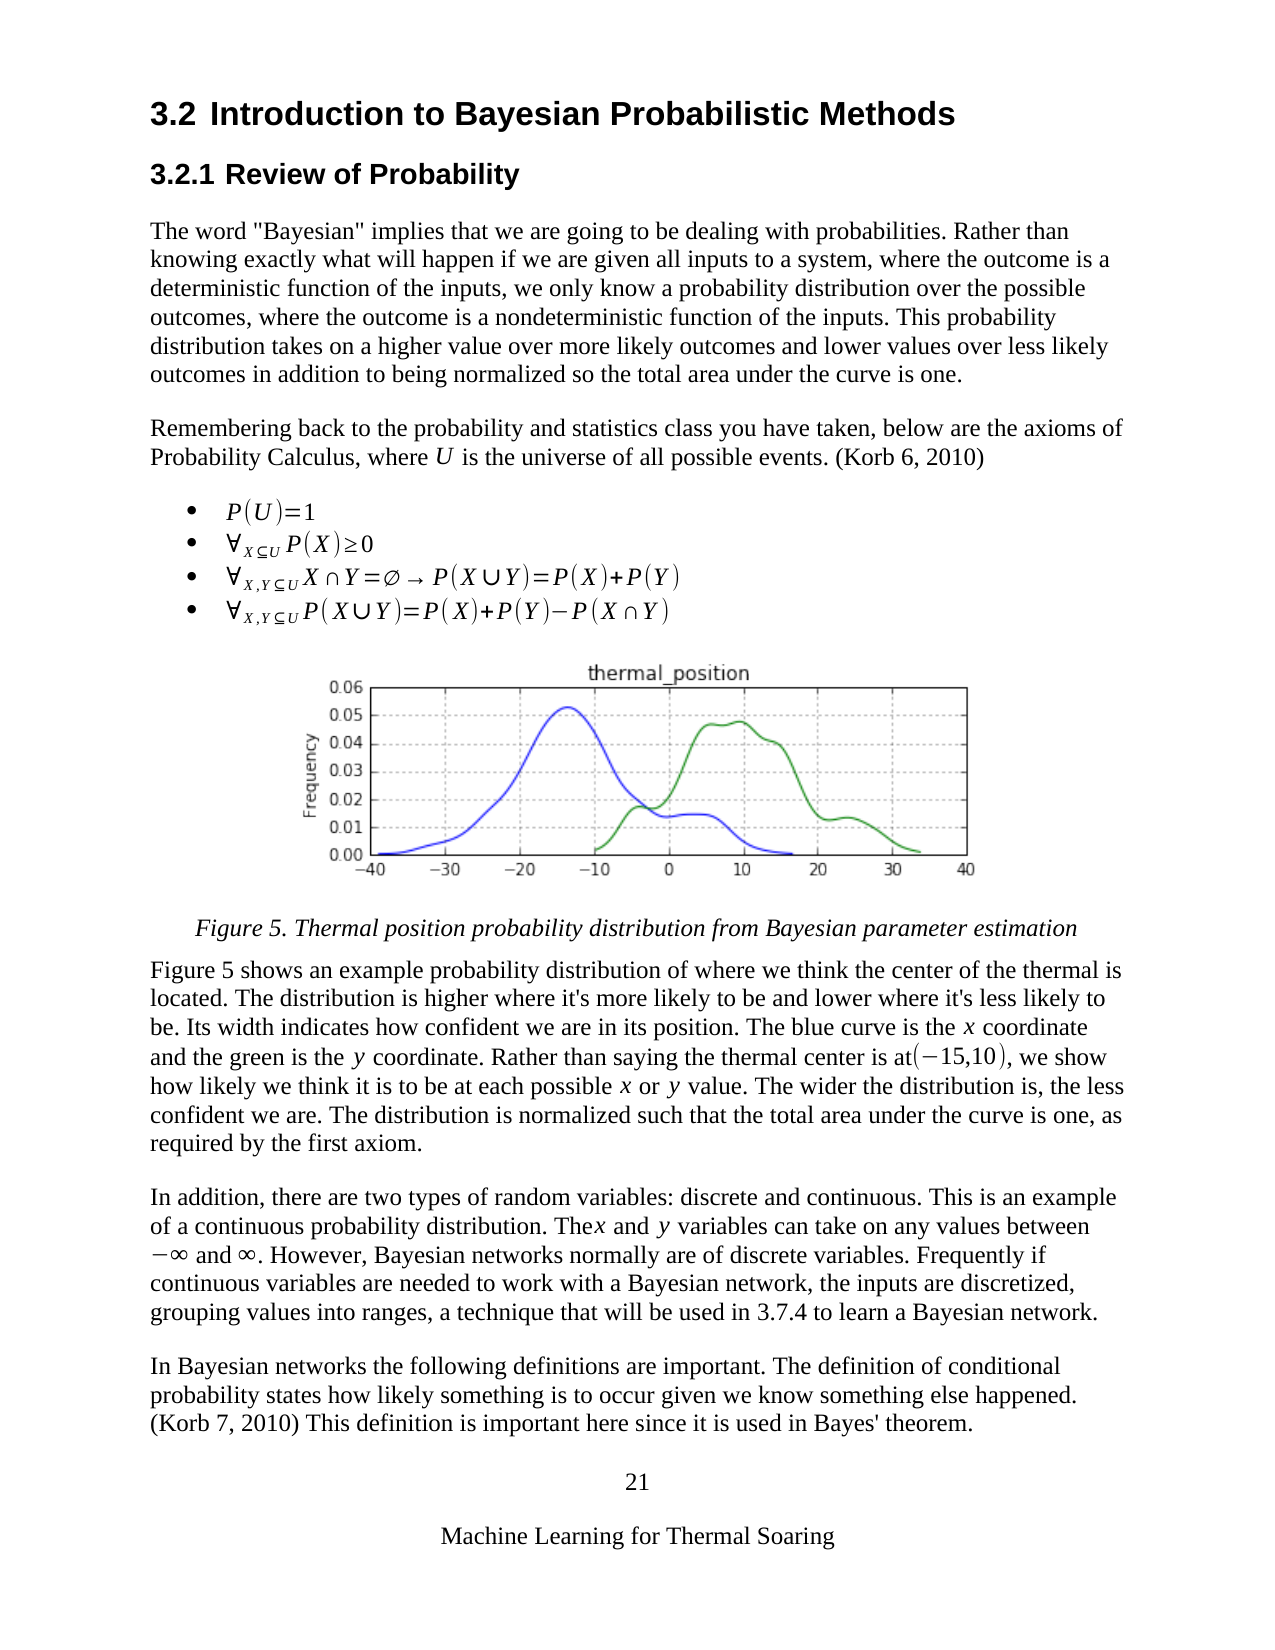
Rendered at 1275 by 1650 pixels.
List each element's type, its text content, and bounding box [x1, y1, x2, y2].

picture [292, 653, 983, 889]
subtitle Introduction to Bayesian Probabilistic Methods [150, 94, 1125, 132]
text Figure 5 shows an example probability distribution of where we think the center of the thermal is located. The distribution is higher where it's more likely to be and lower where it's less likely to be. Its width indicates how confident we are in its position. The blue curve is the coordinate and the green is the coordinate. Rather than saying the thermal center is at, we show how likely we think it is to be at each possible or value. The wider the distribution is, the less confident we are. The distribution is normalized such that the total area under the curve is one, as required by the first axiom. [150, 955, 1125, 1157]
text The word "Bayesian" implies that we are going to be dealing with probabilities. Rather than knowing exactly what will happen if we are given all inputs to a system, where the outcome is a deterministic function of the inputs, we only know a probability distribution over the possible outcomes, where the outcome is a nondeterministic function of the inputs. This probability distribution takes on a higher value over more likely outcomes and lower values over less likely outcomes in addition to being normalized so the total area under the curve is one. [150, 216, 1125, 388]
text Remembering back to the probability and statistics class you have taken, below are the axioms of Probability Calculus, where is the universe of all possible events. (Korb 6, 2010) [150, 413, 1125, 471]
subtitle Review of Probability [150, 157, 1125, 191]
text In addition, there are two types of random variables: discrete and continuous. This is an example of a continuous probability distribution. The and variables can take on any values between and . However, Bayesian networks normally are of discrete variables. Frequently if continuous variables are needed to work with a Bayesian network, the inputs are discretized, grouping values into ranges, a technique that will be used in 3.7.4 to learn a Bayesian network. [150, 1182, 1125, 1326]
text In Bayesian networks the following definitions are important. The definition of conditional probability states how likely something is to occur given we know something else happened. (Korb 7, 2010) This definition is important here since it is used in Bayes' theorem. [150, 1351, 1125, 1437]
